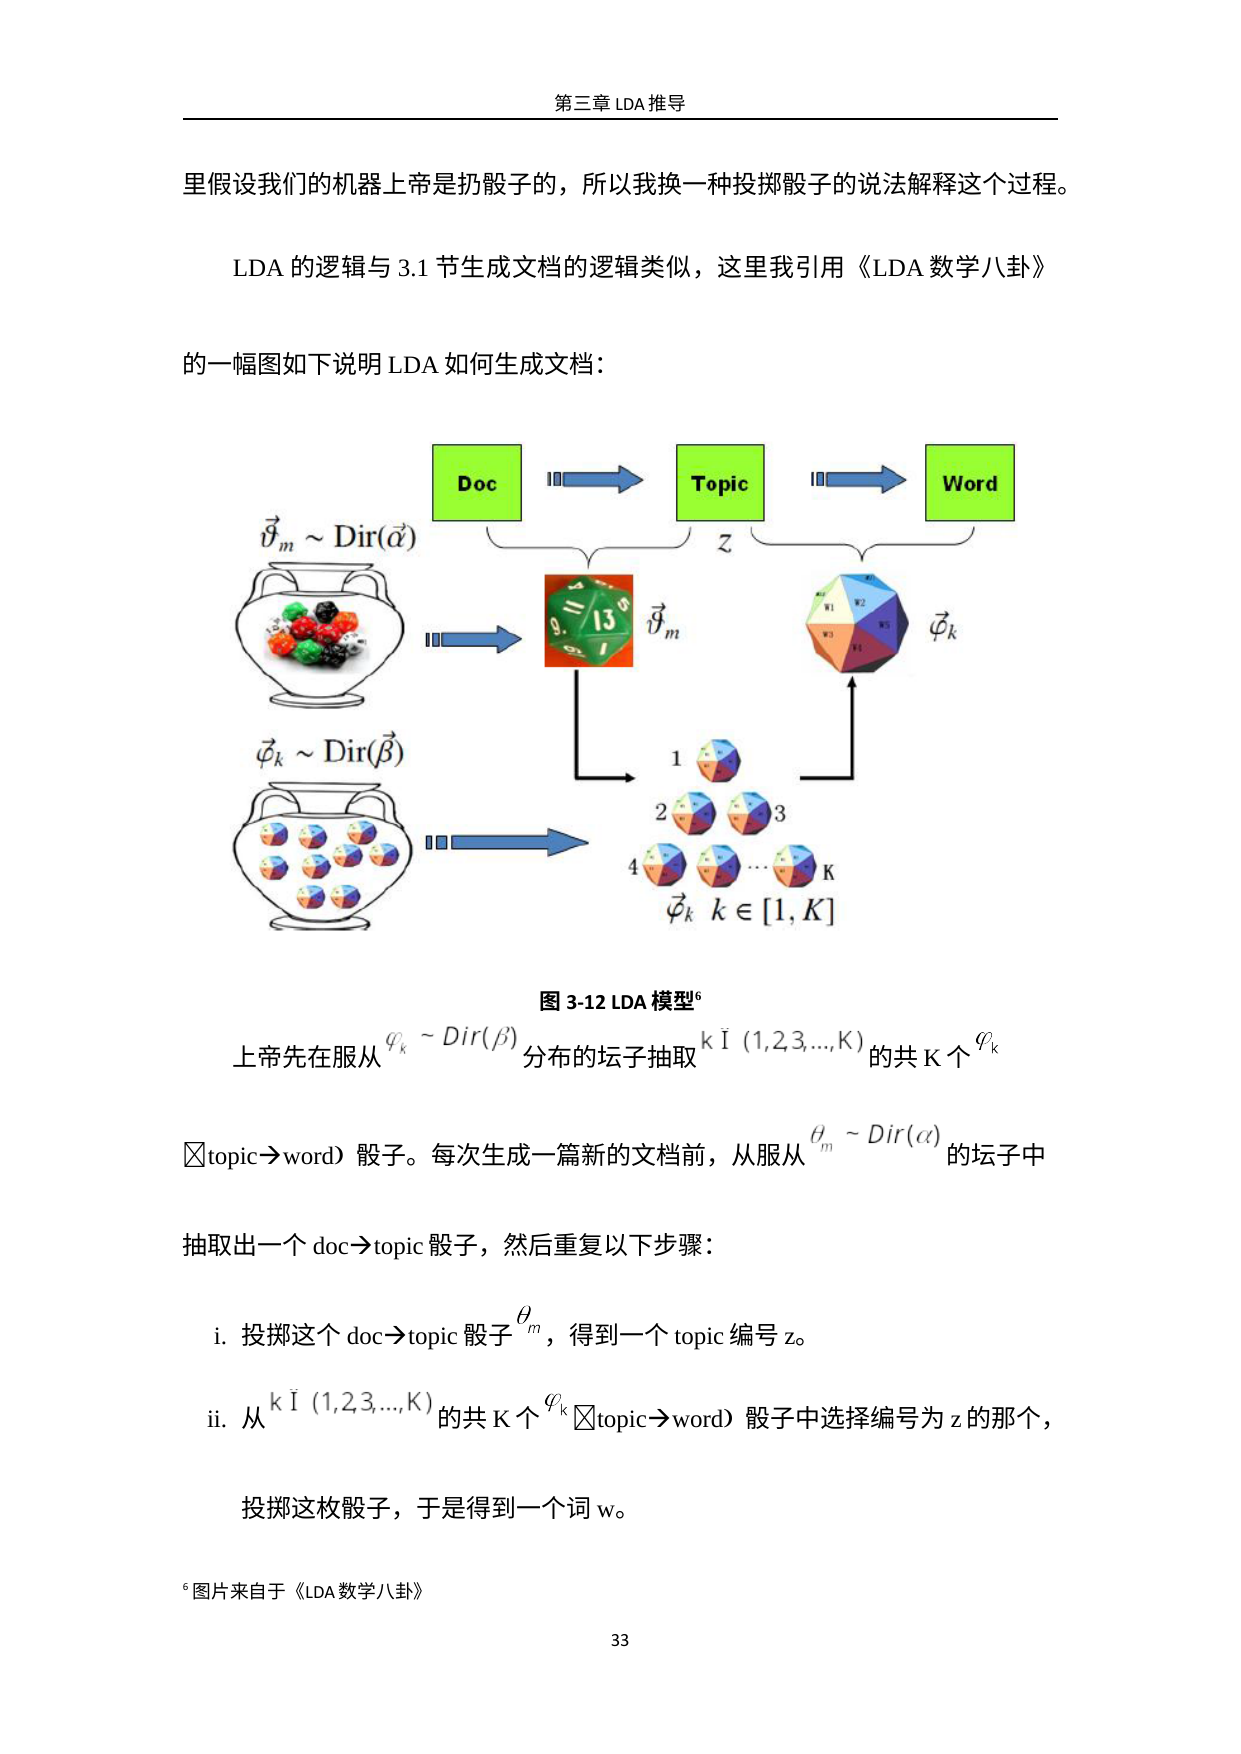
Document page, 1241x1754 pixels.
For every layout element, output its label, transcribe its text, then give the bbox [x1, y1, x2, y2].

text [183, 150, 1058, 215]
picture [182, 424, 1058, 956]
list 从的共K个topicword骰子中选择编号为z的那个，投掷这枚骰子，于是得到一个词w。 [227, 1377, 1058, 1539]
text 上帝先在服从分布的坛子抽取的共K个topicword骰子。每次生成一篇新的文档前，从服从的坛子中抽取出一个doctopic骰子，然后重复以下步骤： [183, 1016, 1058, 1276]
text LDA的逻辑与3.1节生成文档的逻辑类似，这里我引用《LDA数学八卦》的一幅图如下说明LDA如何生成文档： [183, 233, 1058, 396]
list 投掷这个doctopic骰子，得到一个topic编号z。 [227, 1294, 1058, 1359]
